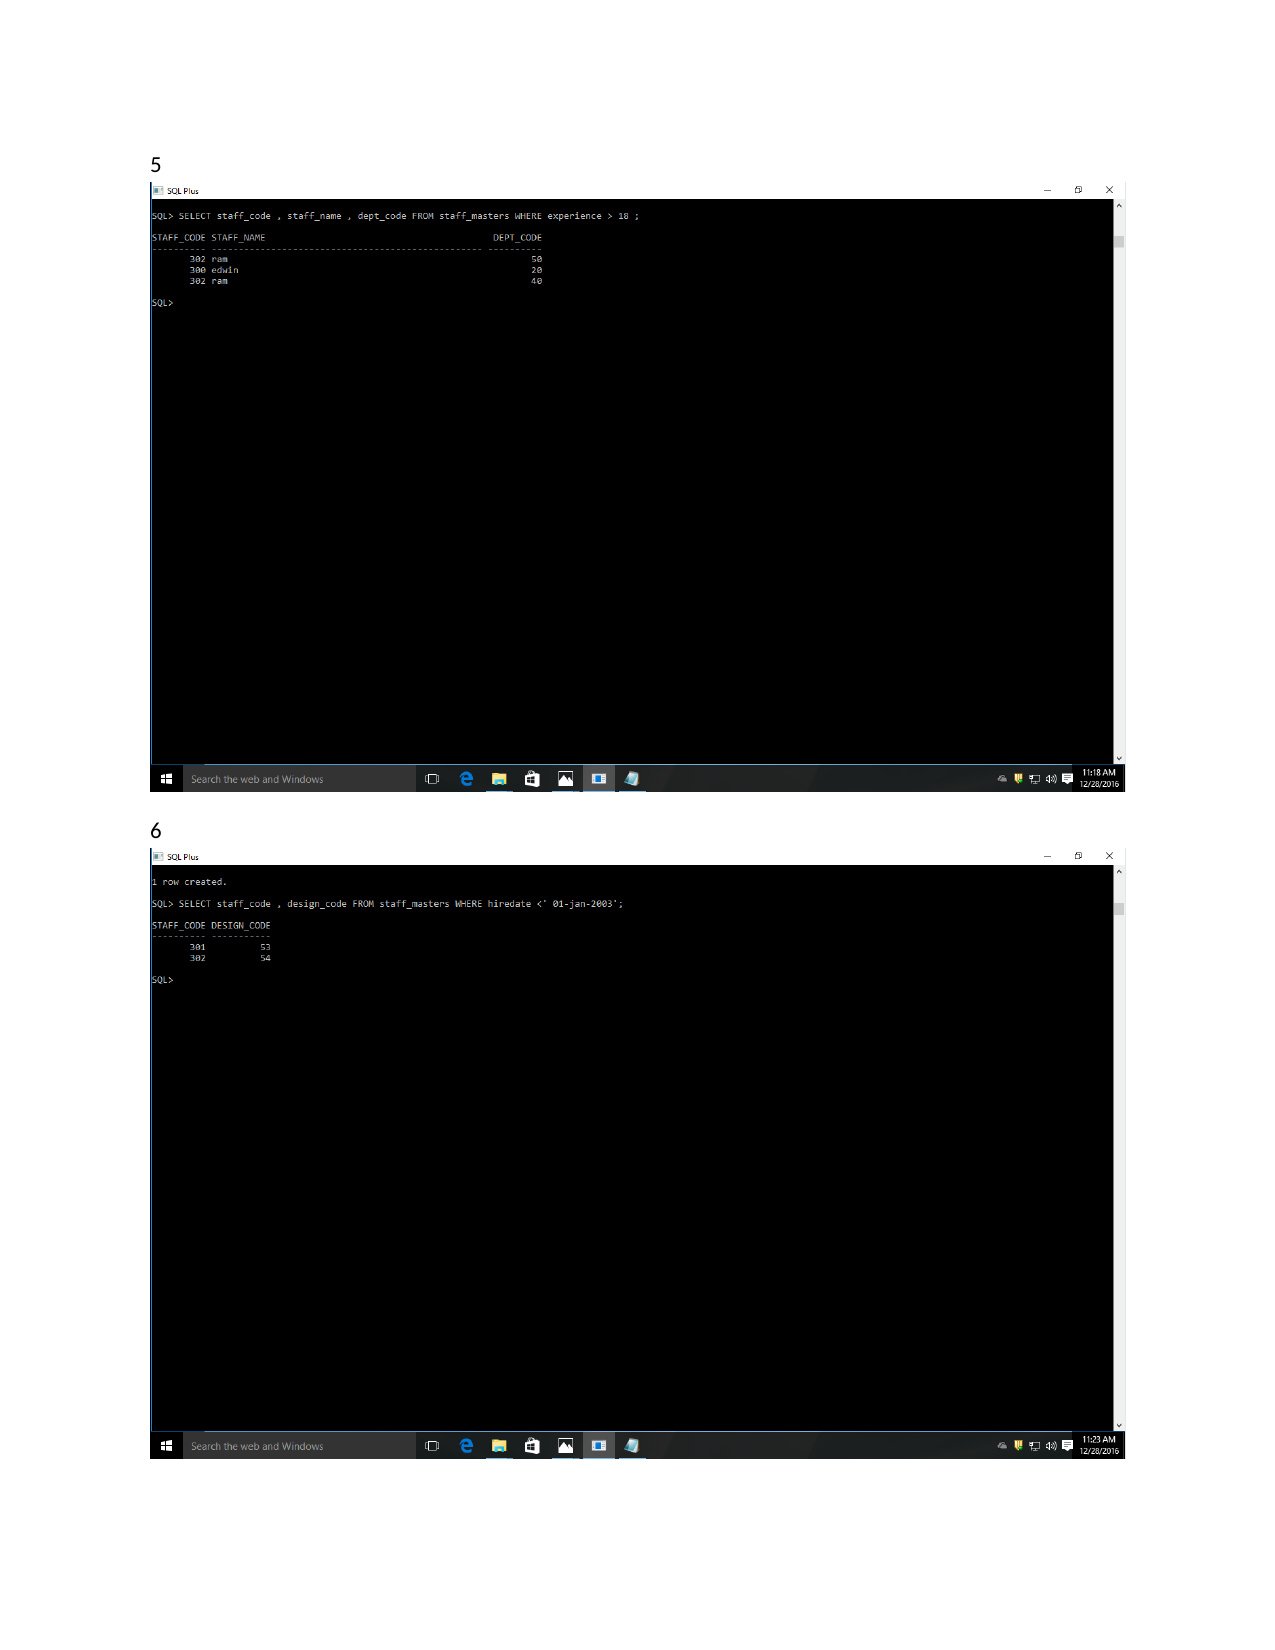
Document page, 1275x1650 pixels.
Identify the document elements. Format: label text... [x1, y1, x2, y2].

picture [150, 848, 1125, 1459]
picture [150, 182, 1125, 792]
text 5 [150, 150, 1125, 182]
text 6 [150, 817, 1125, 848]
